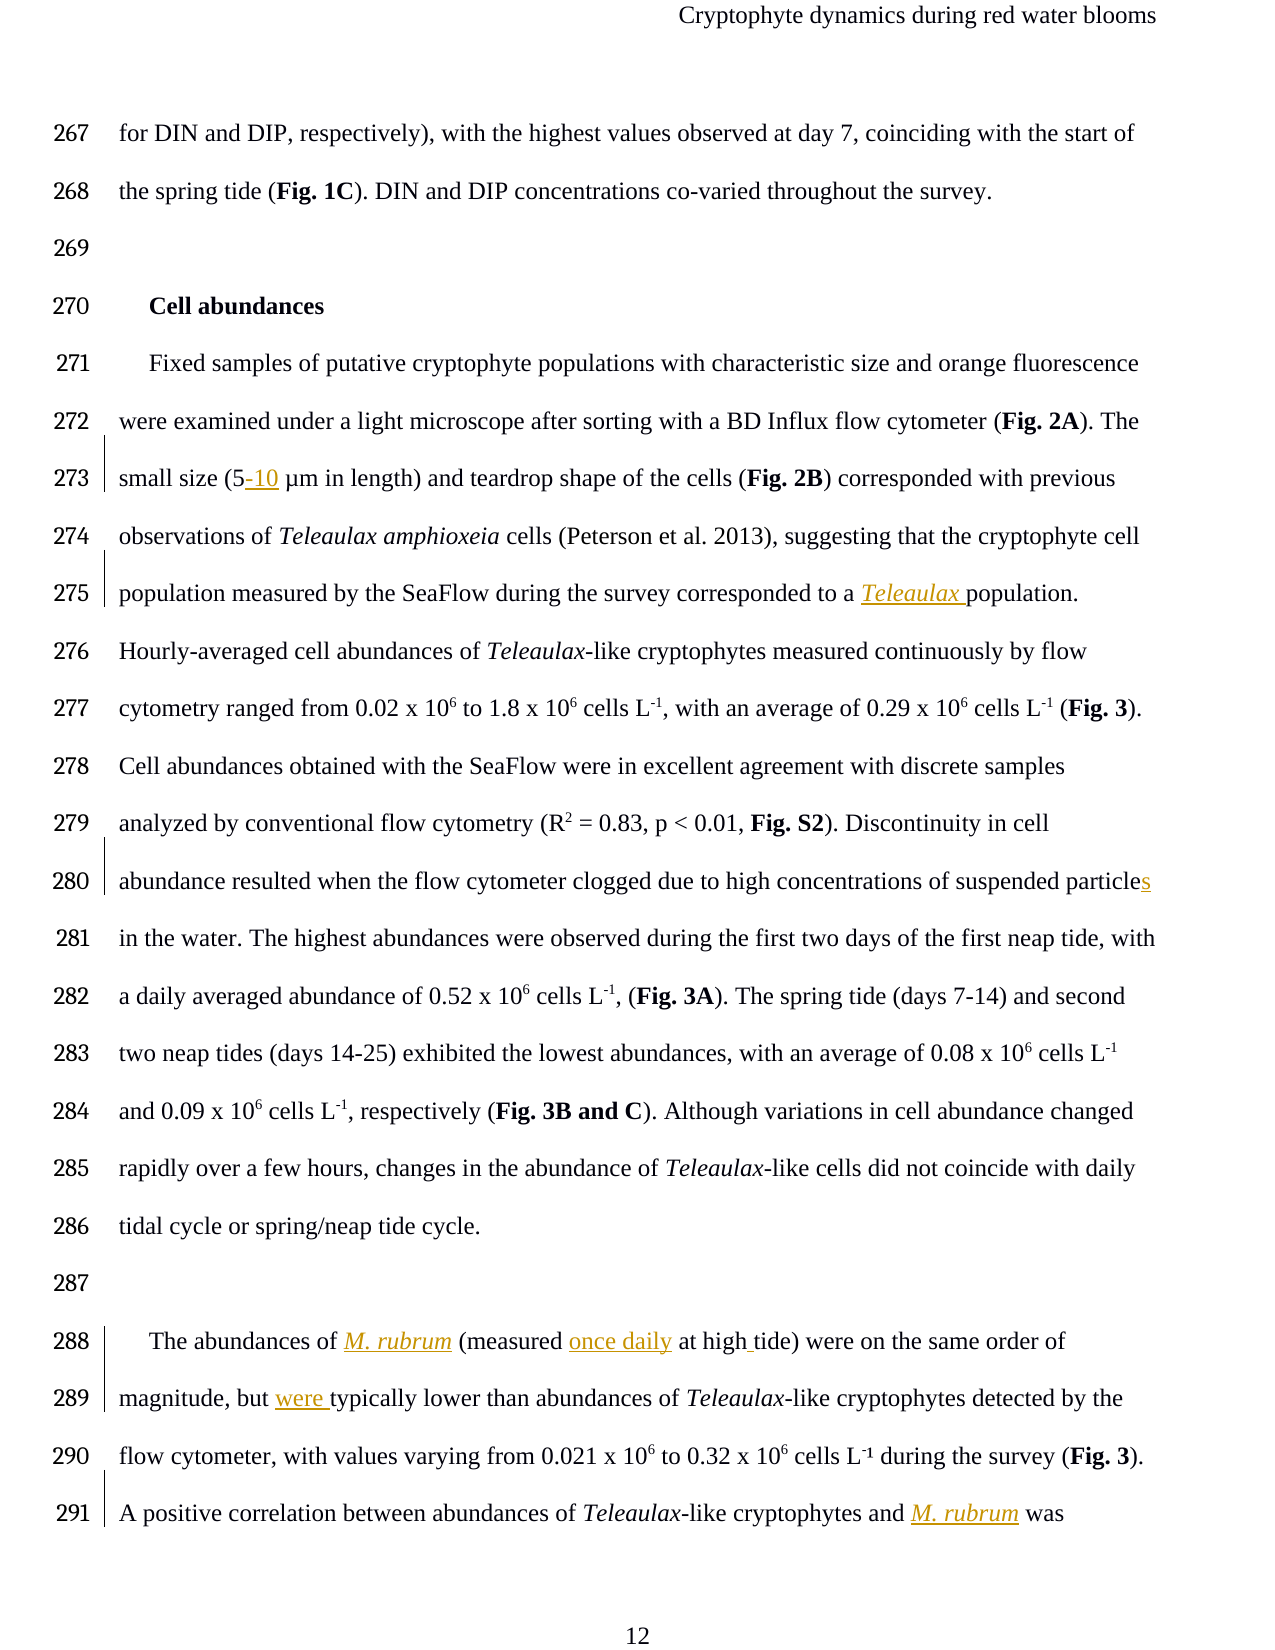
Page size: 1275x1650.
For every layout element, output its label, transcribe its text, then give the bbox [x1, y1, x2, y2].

text Cell abundances [118, 291, 1156, 320]
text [118, 118, 1156, 205]
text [118, 1326, 1156, 1527]
text Fixed samples of putative cryptophyte populations with characteristic size and orange fluorescence were examined under a light microscope after sorting with a BD Influx flow cytometer (Fig. 2A). The small size (5 µm in length) and teardrop shape of the cells (Fig. 2B) corresponded with previous observations of Teleaulax amphioxeia cells (Peterson et al. 2013), suggesting that the cryptophyte cell population measured by the SeaFlow during the survey corresponded to a population. Hourly-averaged cell abundances of Teleaulax-like cryptophytes measured continuously by flow cytometry ranged from 0.02 x 106 to 1.8 x 106 cells L-1, with an average of 0.29 x 106 cells L-1 (Fig. 3). Cell abundances obtained with the SeaFlow were in excellent agreement with discrete samples analyzed by conventional flow cytometry (R2 = 0.83, p < 0.01, Fig. S2). Discontinuity in cell abundance resulted when the flow cytometer clogged due to high concentrations of suspended particle in the water. The highest abundances were observed during the first two days of the first neap tide, with a daily averaged abundance of 0.52 x 106 cells L-1, (Fig. 3A). The spring tide (days 7-14) and second two neap tides (days 14-25) exhibited the lowest abundances, with an average of 0.08 x 106 cells L-1 and 0.09 x 106 cells L-1, respectively (Fig. 3B and C). Although variations in cell abundance changed rapidly over a few hours, changes in the abundance of Teleaulax-like cells did not coincide with daily tidal cycle or spring/neap tide cycle. [118, 348, 1156, 1240]
